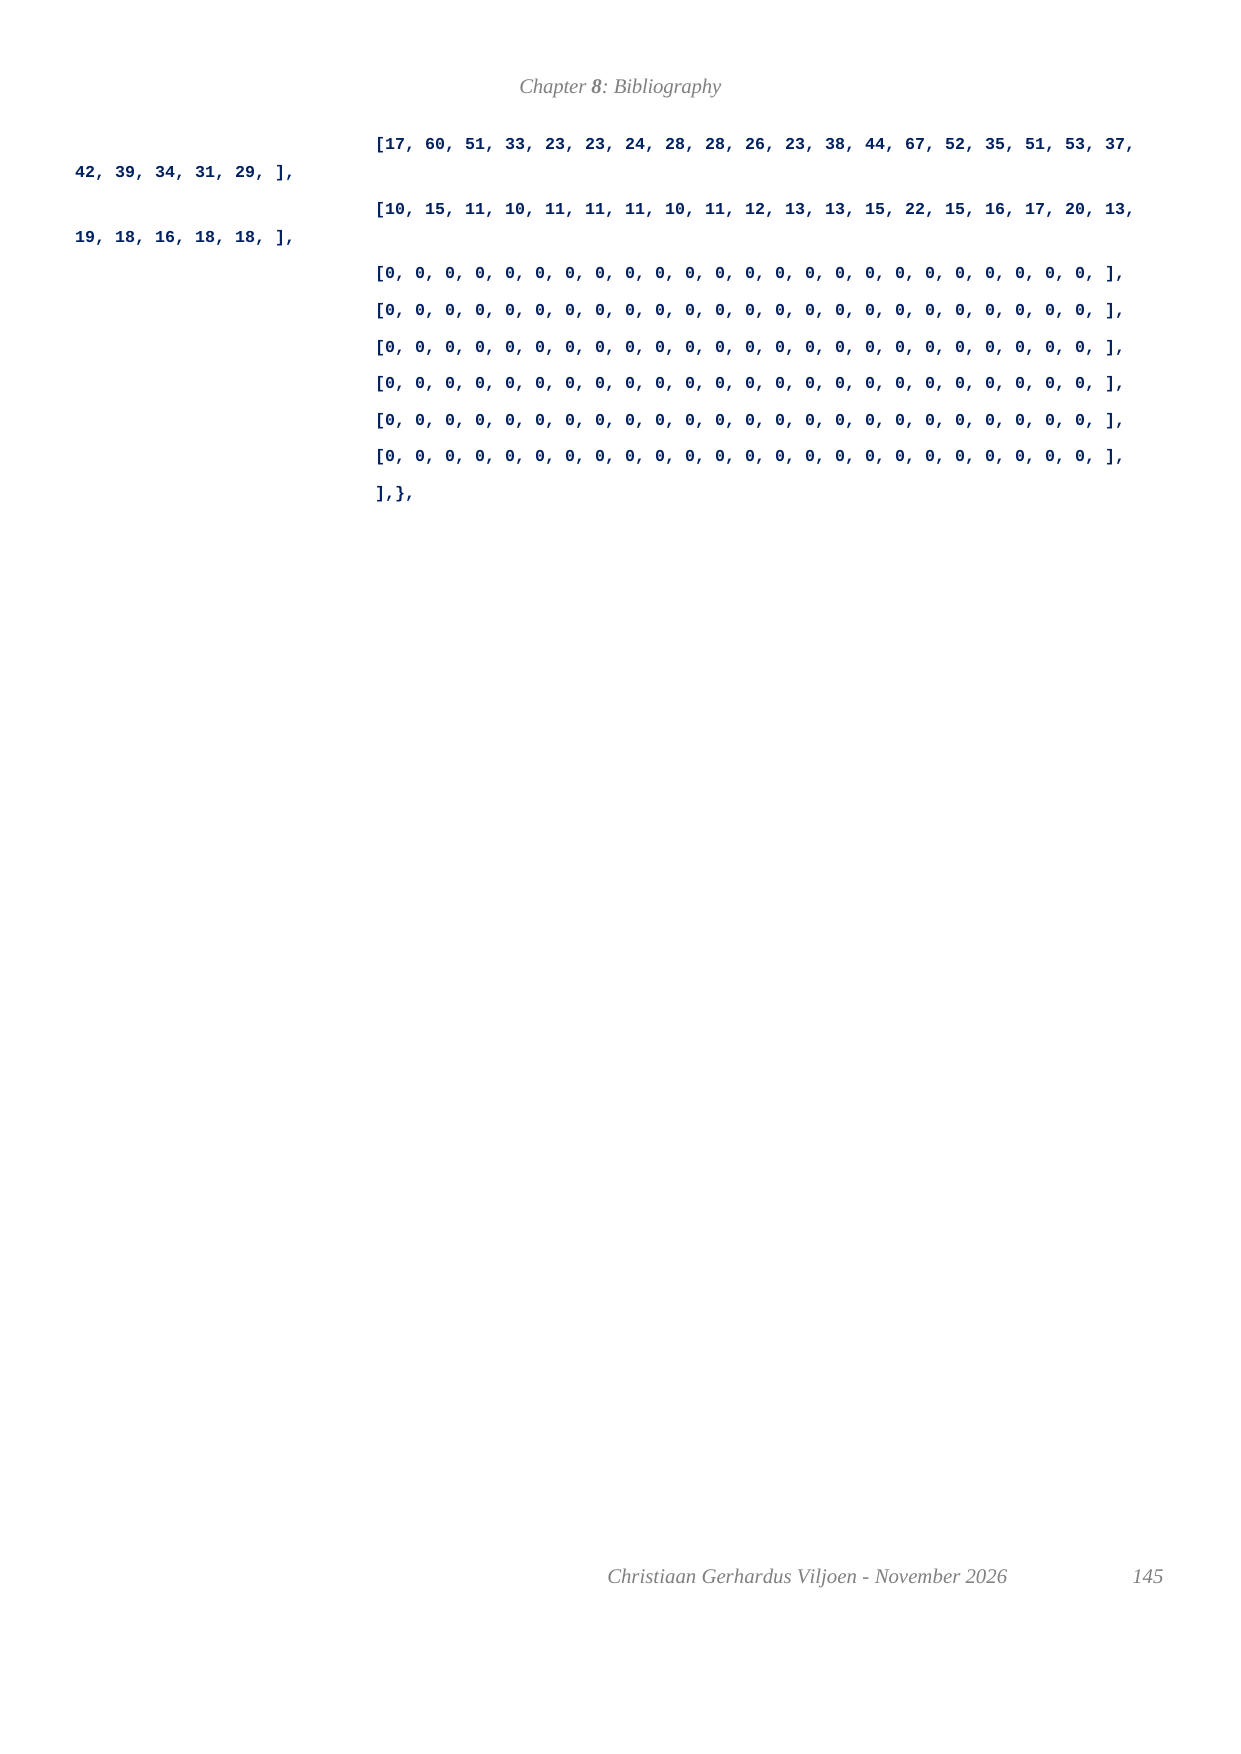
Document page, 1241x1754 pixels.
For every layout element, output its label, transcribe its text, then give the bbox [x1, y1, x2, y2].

text [0, 0, 0, 0, 0, 0, 0, 0, 0, 0, 0, 0, 0, 0, 0, 0, 0, 0, 0, 0, 0, 0, 0, 0, ], [75, 265, 1165, 284]
text [0, 0, 0, 0, 0, 0, 0, 0, 0, 0, 0, 0, 0, 0, 0, 0, 0, 0, 0, 0, 0, 0, 0, 0, ], [75, 302, 1165, 320]
text [0, 0, 0, 0, 0, 0, 0, 0, 0, 0, 0, 0, 0, 0, 0, 0, 0, 0, 0, 0, 0, 0, 0, 0, ], [75, 375, 1165, 393]
text [17, 60, 51, 33, 23, 23, 24, 28, 28, 26, 23, 38, 44, 67, 52, 35, 51, 53, 37, 42, 39, 34, 31, 29, ], [75, 135, 1165, 182]
text [10, 15, 11, 10, 11, 11, 11, 10, 11, 12, 13, 13, 15, 22, 15, 16, 17, 20, 13, 19, 18, 16, 18, 18, ], [75, 200, 1165, 247]
text [0, 0, 0, 0, 0, 0, 0, 0, 0, 0, 0, 0, 0, 0, 0, 0, 0, 0, 0, 0, 0, 0, 0, 0, ], [75, 411, 1165, 430]
text [0, 0, 0, 0, 0, 0, 0, 0, 0, 0, 0, 0, 0, 0, 0, 0, 0, 0, 0, 0, 0, 0, 0, 0, ], [75, 338, 1165, 357]
text ],}, [75, 484, 1165, 503]
text [0, 0, 0, 0, 0, 0, 0, 0, 0, 0, 0, 0, 0, 0, 0, 0, 0, 0, 0, 0, 0, 0, 0, 0, ], [75, 448, 1165, 467]
